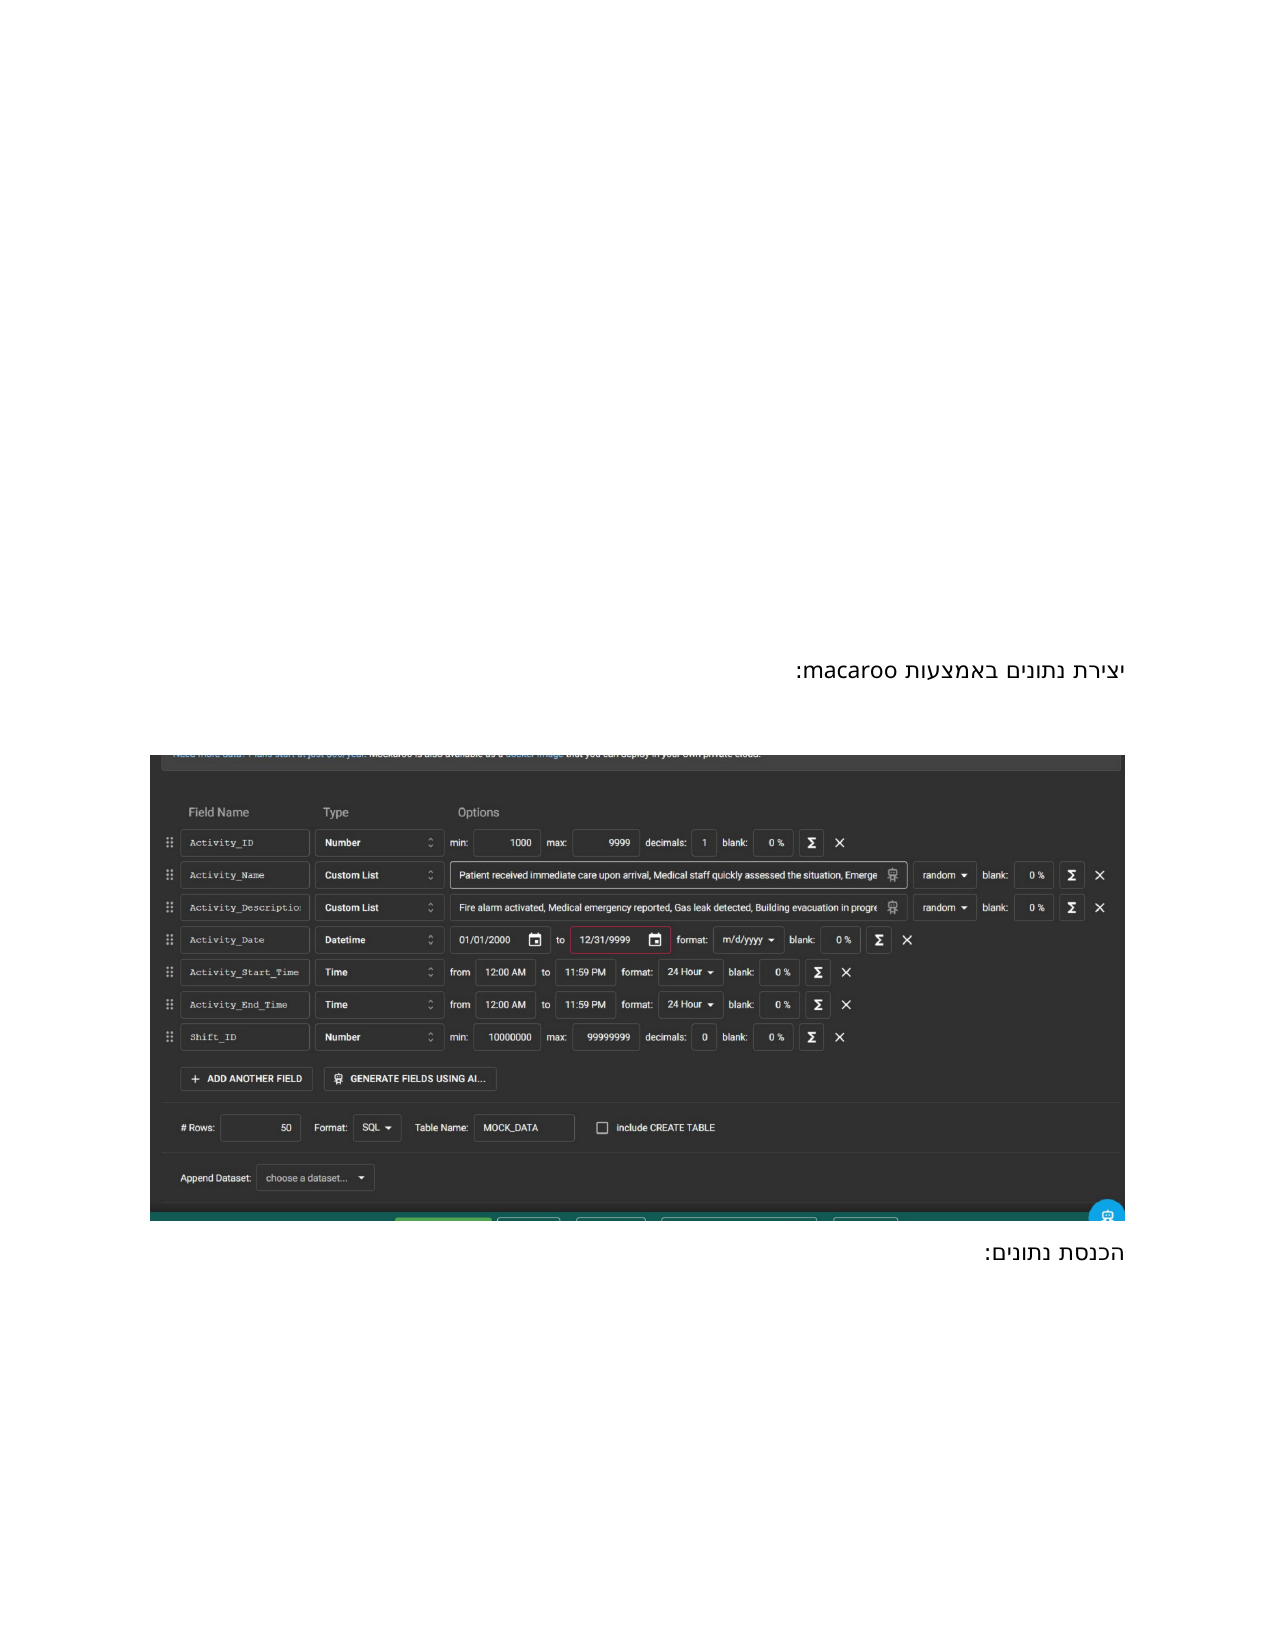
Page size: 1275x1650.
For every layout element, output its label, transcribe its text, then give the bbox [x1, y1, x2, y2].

picture [1102, 1210, 1113, 1221]
text יצירת נתונים באמצעות macaroo: [150, 654, 1125, 685]
text הכנסת נתונים: [150, 1239, 1125, 1266]
picture [150, 755, 1125, 1221]
